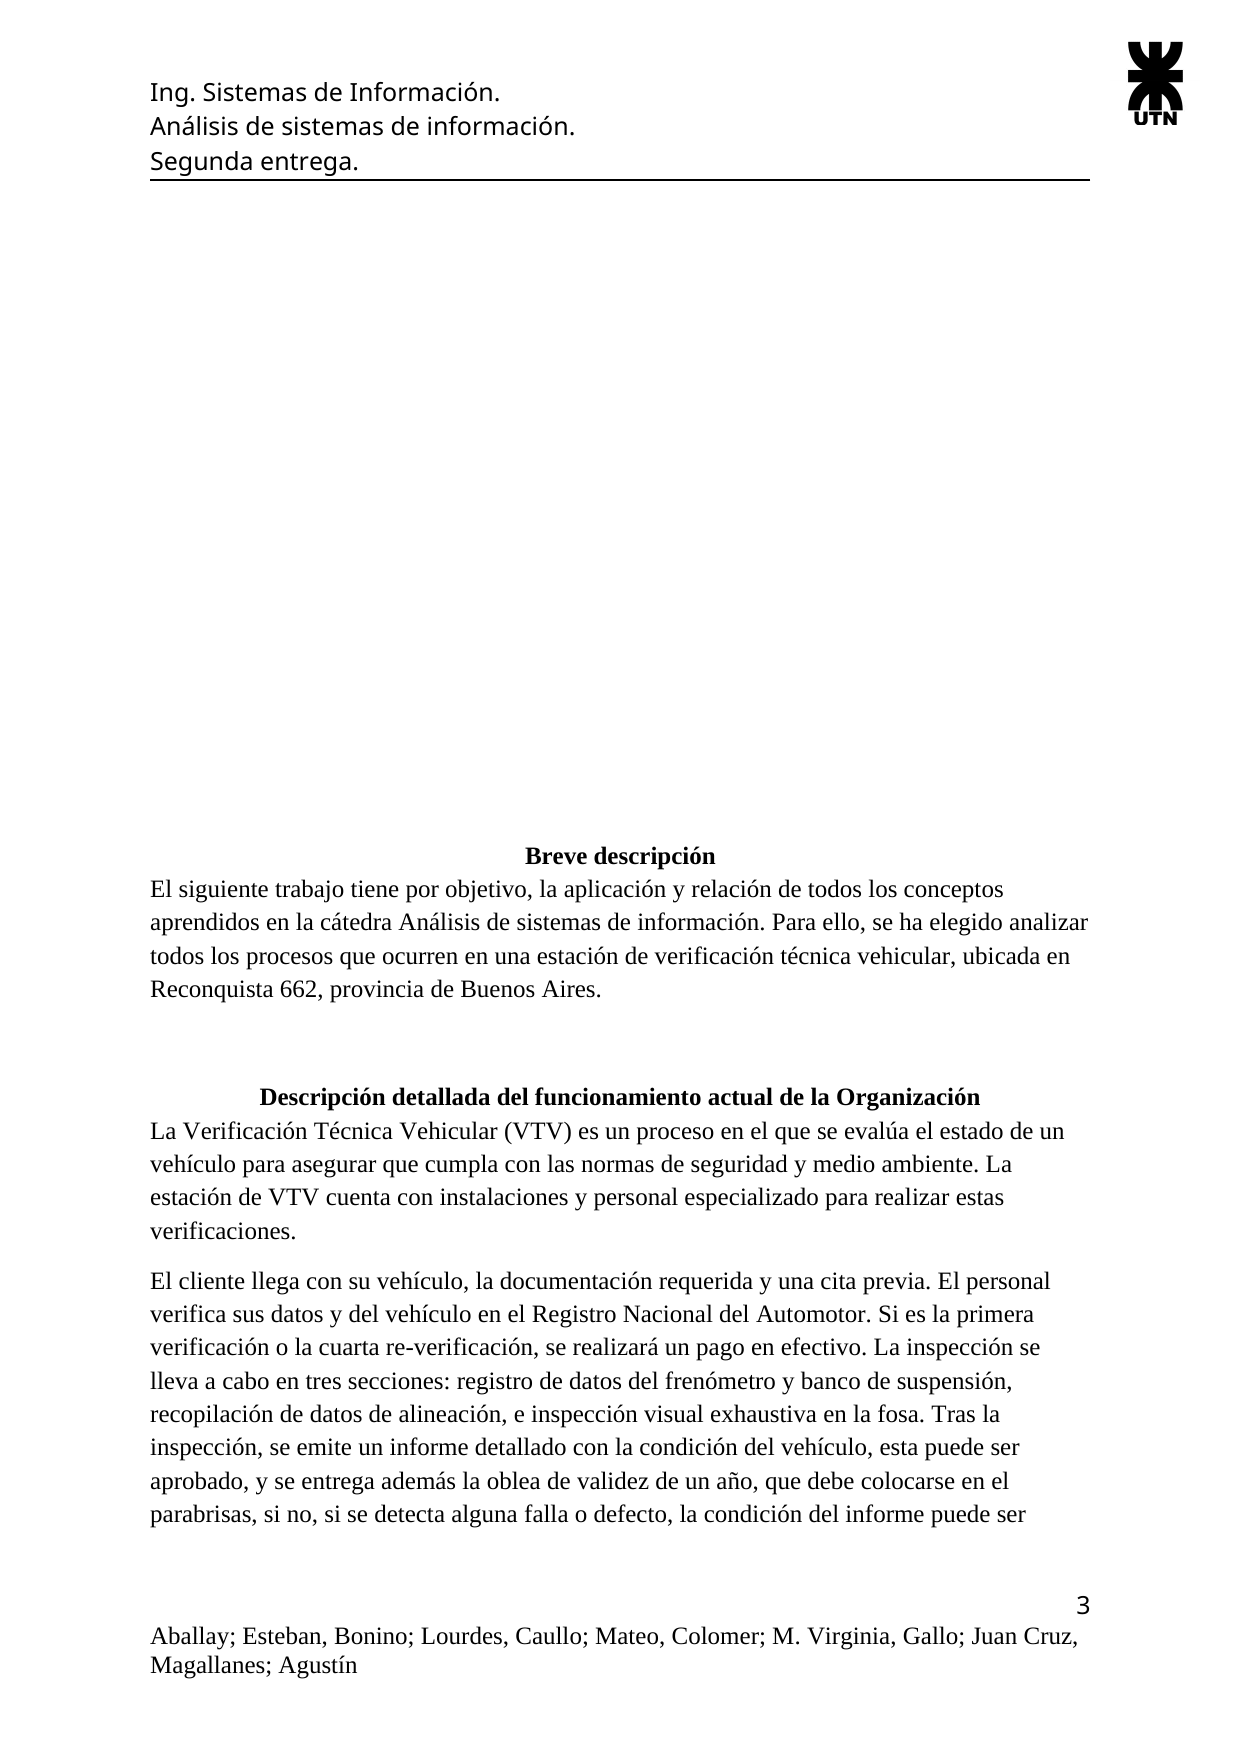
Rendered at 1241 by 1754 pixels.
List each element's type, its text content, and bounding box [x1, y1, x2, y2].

text El siguiente trabajo tiene por objetivo, la aplicación y relación de todos los conceptos aprendidos en la cátedra Análisis de sistemas de información. Para ello, se ha elegido analizar todos los procesos que ocurren en una estación de verificación técnica vehicular, ubicada en Reconquista 662, provincia de Buenos Aires. [150, 874, 1090, 1003]
text La Verificación Técnica Vehicular (VTV) es un proceso en el que se evalúa el estado de un vehículo para asegurar que cumpla con las normas de seguridad y medio ambiente. La estación de VTV cuenta con instalaciones y personal especializado para realizar estas verificaciones. [150, 1116, 1090, 1244]
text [150, 1266, 1090, 1528]
subtitle Descripción detallada del funcionamiento actual de la Organización [150, 1082, 1090, 1111]
subtitle Breve descripción [150, 841, 1090, 869]
picture [1108, 33, 1200, 124]
